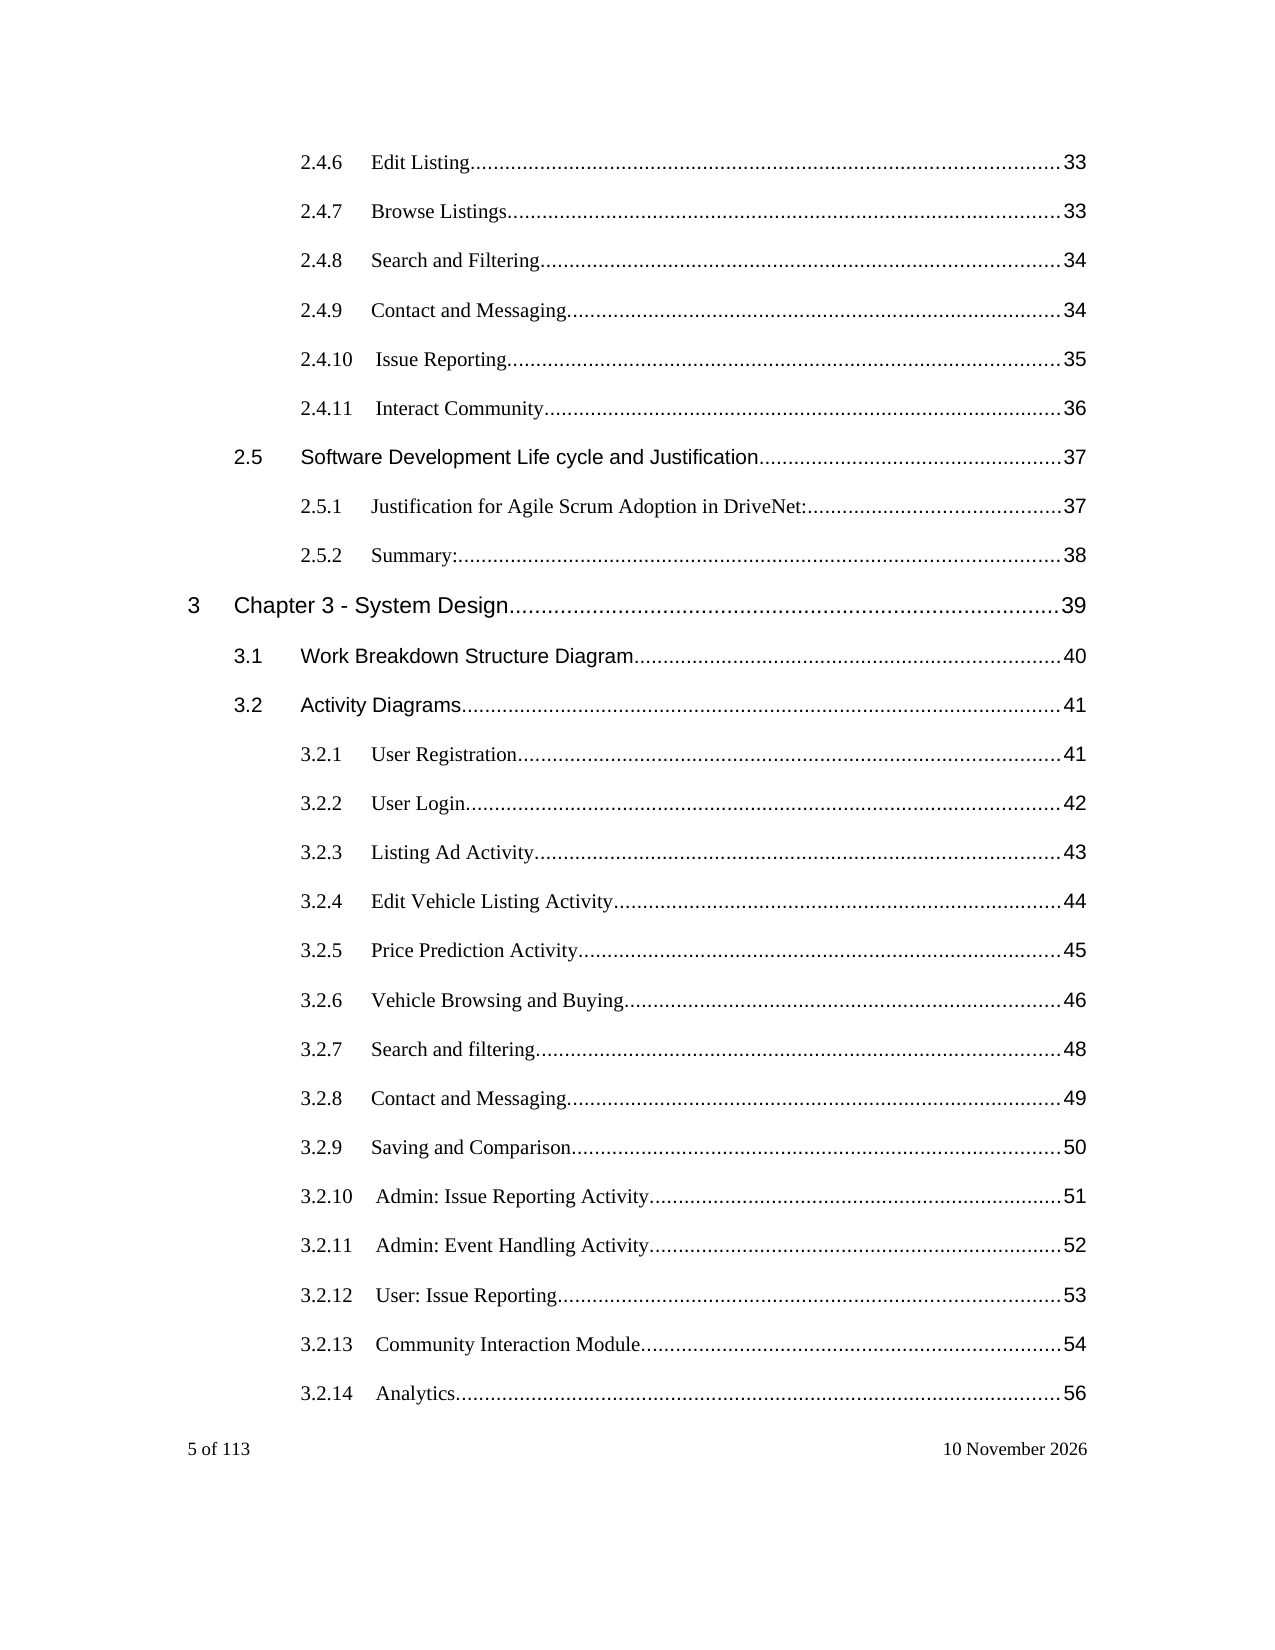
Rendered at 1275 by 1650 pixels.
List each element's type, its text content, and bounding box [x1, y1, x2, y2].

text 3.2.1 User Registration 41 [300, 742, 1087, 766]
text 3.2.10 Admin: Issue Reporting Activity 51 [300, 1184, 1087, 1208]
text 3.2.6 Vehicle Browsing and Buying 46 [300, 987, 1087, 1012]
text 3.2.7 Search and filtering 48 [300, 1037, 1087, 1061]
text 2.5.2 Summary: 38 [300, 543, 1087, 567]
text 2.4.9 Contact and Messaging 34 [300, 297, 1087, 322]
text 3.2.8 Contact and Messaging 49 [300, 1086, 1087, 1110]
text 3.2 Activity Diagrams 41 [233, 693, 1087, 717]
text 2.4.6 Edit Listing 33 [300, 150, 1087, 174]
text 2.4.10 Issue Reporting 35 [300, 347, 1087, 371]
text 3.2.11 Admin: Event Handling Activity 52 [300, 1233, 1087, 1257]
text 2.4.8 Search and Filtering 34 [300, 248, 1087, 272]
text 2.5 Software Development Life cycle and Justification 37 [233, 445, 1087, 469]
text 3.2.12 User: Issue Reporting 53 [300, 1282, 1087, 1307]
text 2.4.7 Browse Listings 33 [300, 199, 1087, 223]
text 3.2.2 User Login 42 [300, 791, 1087, 815]
text 3.2.3 Listing Ad Activity 43 [300, 840, 1087, 864]
text 3.2.13 Community Interaction Module 54 [300, 1332, 1087, 1356]
text 2.4.11 Interact Community 36 [300, 396, 1087, 420]
text 3.2.5 Price Prediction Activity 45 [300, 938, 1087, 962]
text 3.2.9 Saving and Comparison 50 [300, 1135, 1087, 1159]
text 3.2.14 Analytics 56 [300, 1381, 1087, 1405]
text 2.5.1 Justification for Agile Scrum Adoption in DriveNet: 37 [300, 494, 1087, 518]
text 3.1 Work Breakdown Structure Diagram 40 [233, 644, 1087, 668]
text 3.2.4 Edit Vehicle Listing Activity 44 [300, 889, 1087, 913]
text 3 Chapter 3 - System Design 39 [187, 592, 1087, 619]
